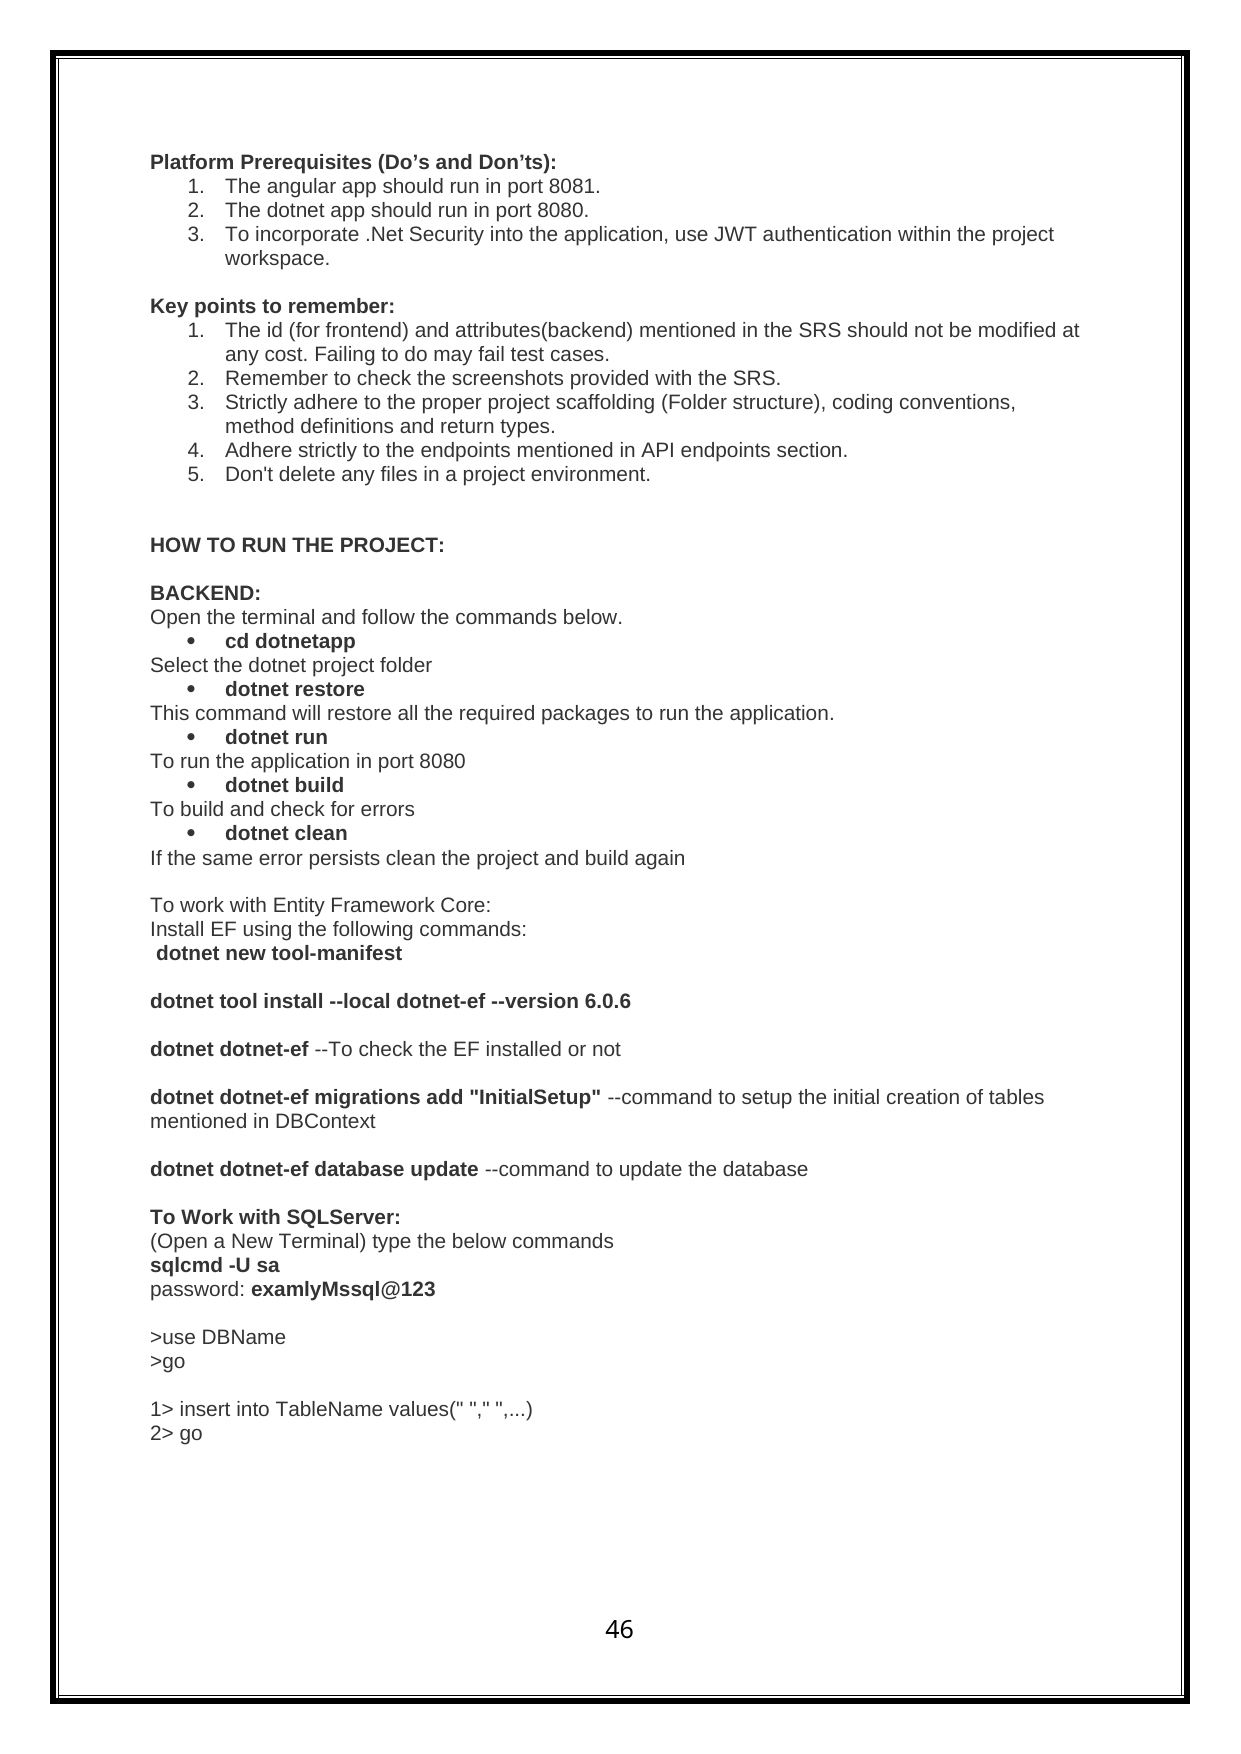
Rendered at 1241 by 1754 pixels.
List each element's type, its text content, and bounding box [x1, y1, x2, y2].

text dotnet dotnet-ef --To check the EF installed or not [150, 1037, 1090, 1061]
text 2> go [150, 1420, 1090, 1444]
text dotnet tool install --local dotnet-ef --version 6.0.6 [150, 989, 1090, 1013]
text This command will restore all the required packages to run the application. [150, 701, 1090, 725]
text >go [150, 1348, 1090, 1372]
text (Open a New Terminal) type the below commands [150, 1229, 1090, 1253]
text To Work with SQLServer: [150, 1205, 1090, 1229]
list To incorporate .Net Security into the application, use JWT authentication within the project workspace. [187, 222, 1090, 270]
list Adhere strictly to the endpoints mentioned in API endpoints section. [187, 437, 1090, 461]
text Select the dotnet project folder [150, 653, 1090, 677]
list dotnet build [187, 773, 1090, 797]
text BACKEND: [150, 581, 1090, 605]
list Strictly adhere to the proper project scaffolding (Folder structure), coding conventions, method definitions and return types. [187, 389, 1090, 437]
text dotnet new tool-manifest [150, 941, 1090, 965]
text >use DBName [150, 1324, 1090, 1348]
text HOW TO RUN THE PROJECT: [150, 533, 1090, 557]
list The dotnet app should run in port 8080. [187, 198, 1090, 222]
text sqlcmd -U sa [150, 1253, 1090, 1277]
text dotnet dotnet-ef migrations add "InitialSetup" --command to setup the initial creation of tables mentioned in DBContext [150, 1085, 1090, 1133]
text To build and check for errors [150, 797, 1090, 821]
list Remember to check the screenshots provided with the SRS. [187, 366, 1090, 389]
text 1> insert into TableName values(" "," ",...) [150, 1396, 1090, 1420]
text Open the terminal and follow the commands below. [150, 605, 1090, 629]
list dotnet clean [187, 821, 1090, 845]
list dotnet run [187, 725, 1090, 749]
text To work with Entity Framework Core: [150, 893, 1090, 917]
list Don't delete any files in a project environment. [187, 461, 1090, 485]
text password: examlyMssql@123 [150, 1277, 1090, 1301]
text dotnet dotnet-ef database update --command to update the database [150, 1157, 1090, 1181]
list The angular app should run in port 8081. [187, 174, 1090, 198]
text If the same error persists clean the project and build again [150, 845, 1090, 869]
list dotnet restore [187, 677, 1090, 701]
text Install EF using the following commands: [150, 917, 1090, 941]
text Key points to remember: [150, 294, 1090, 318]
list The id (for frontend) and attributes(backend) mentioned in the SRS should not be modified at any cost. Failing to do may fail test cases. [187, 318, 1090, 366]
text Platform Prerequisites (Do’s and Don’ts): [150, 150, 1090, 174]
text To run the application in port 8080 [150, 749, 1090, 773]
list cd dotnetapp [187, 629, 1090, 653]
